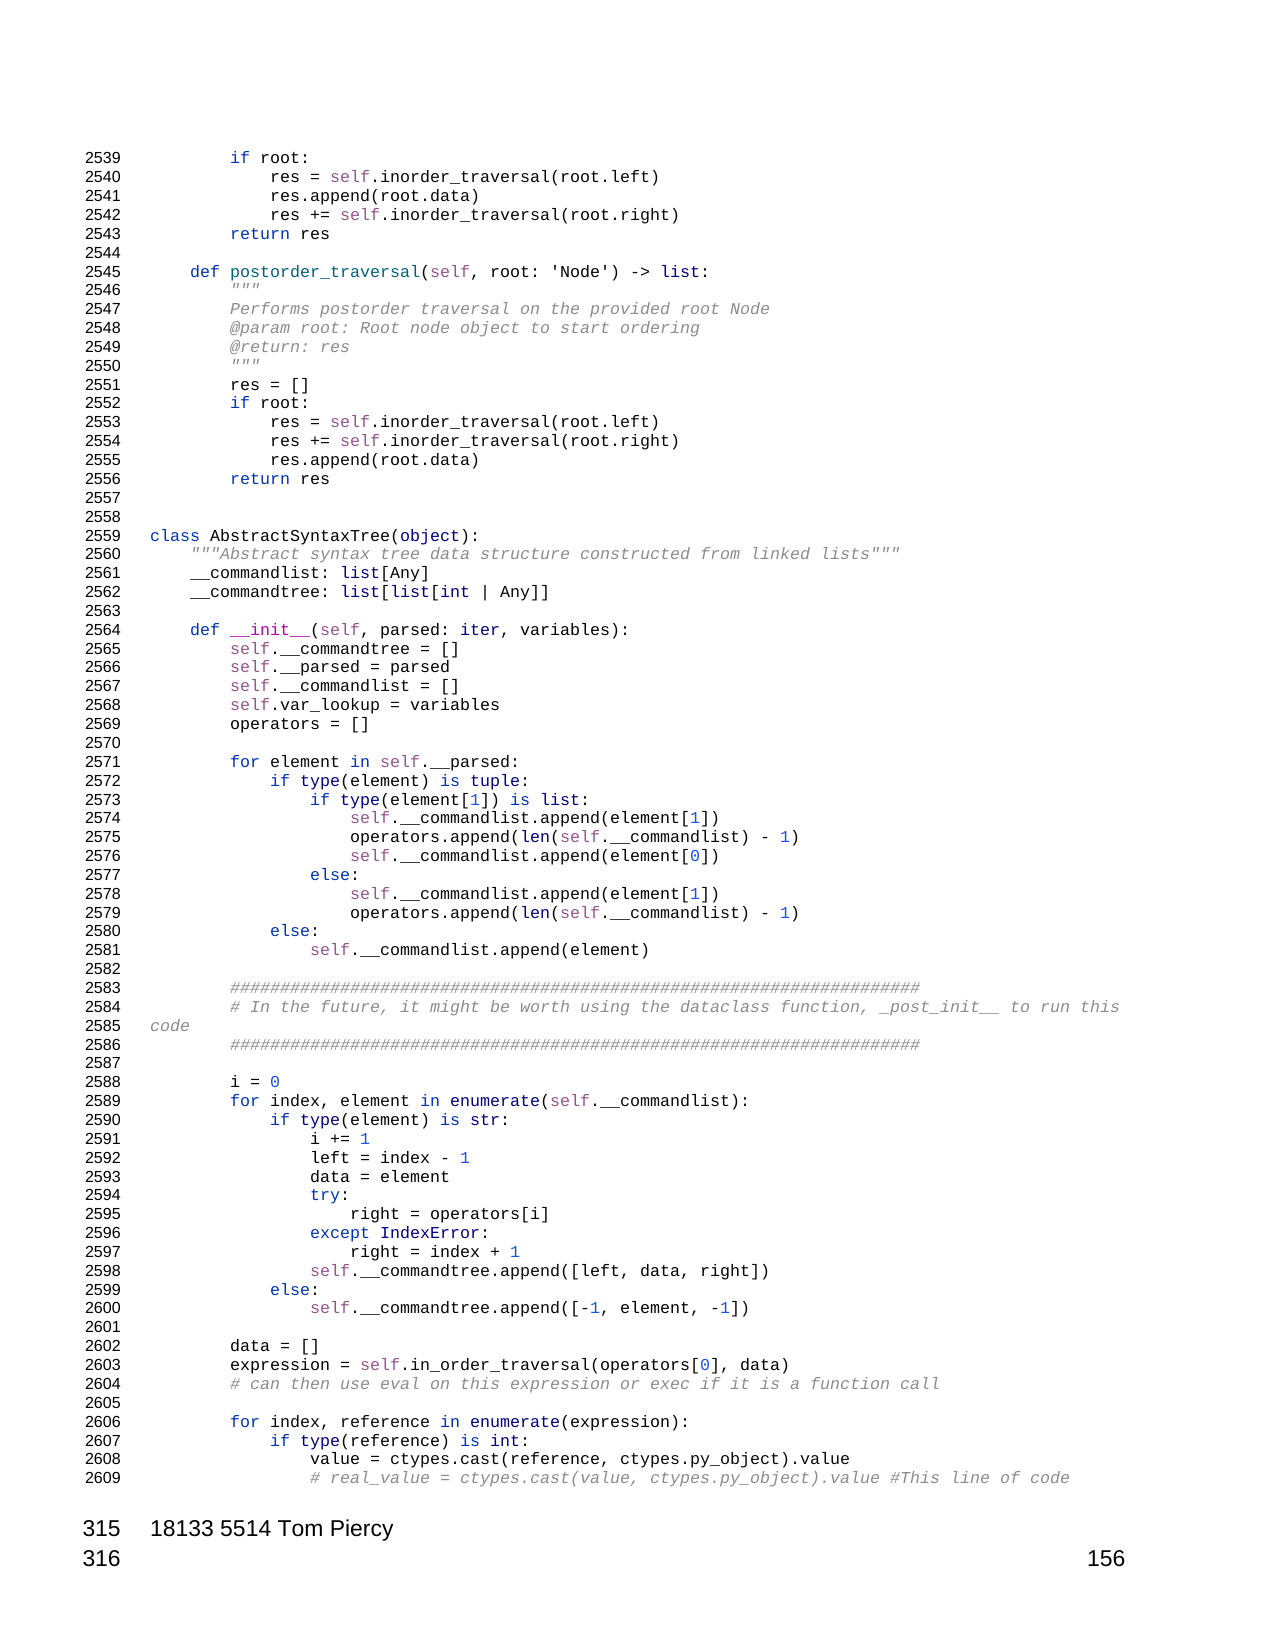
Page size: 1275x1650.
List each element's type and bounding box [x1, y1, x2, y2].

text [150, 150, 1125, 1489]
